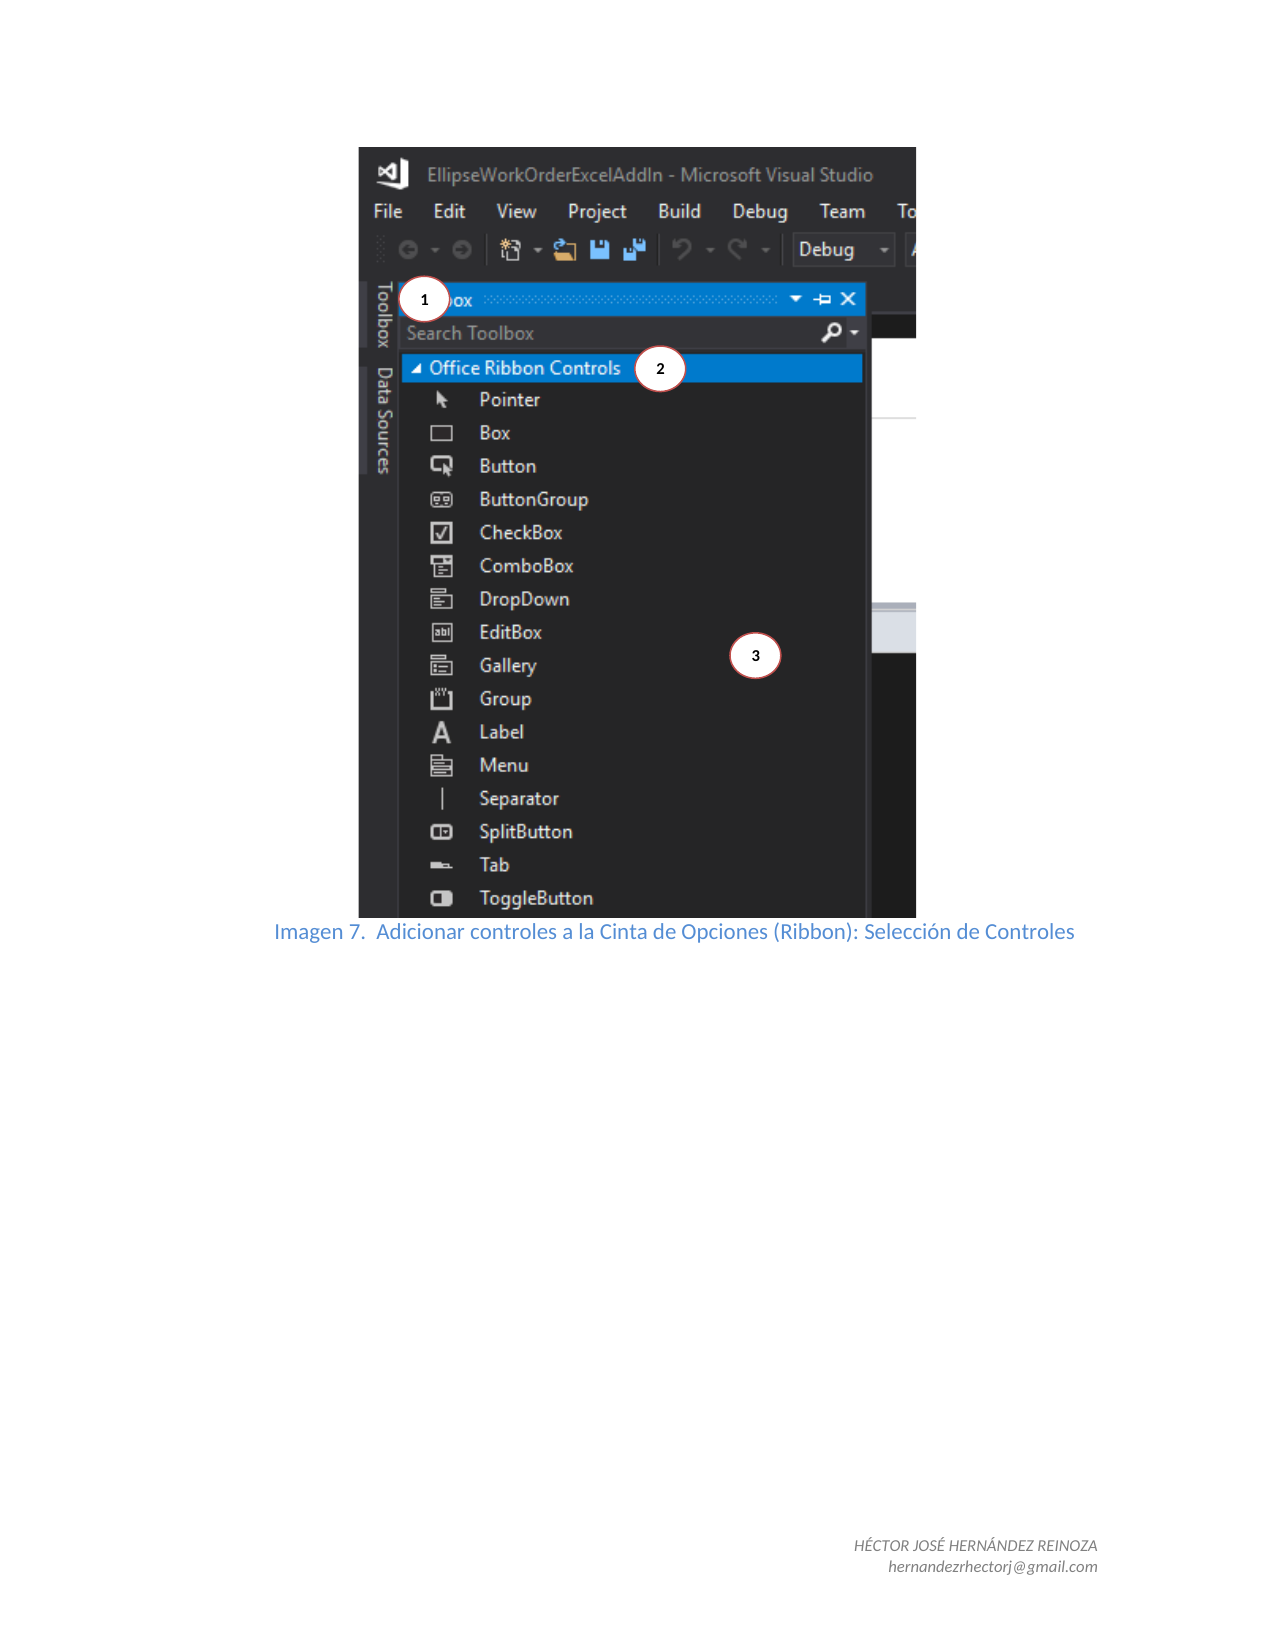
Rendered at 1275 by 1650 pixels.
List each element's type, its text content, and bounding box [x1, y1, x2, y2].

text Imagen . Adicionar controles a la Cinta de Opciones (Ribbon): Selección de Controles [252, 917, 1098, 945]
picture [358, 147, 917, 918]
